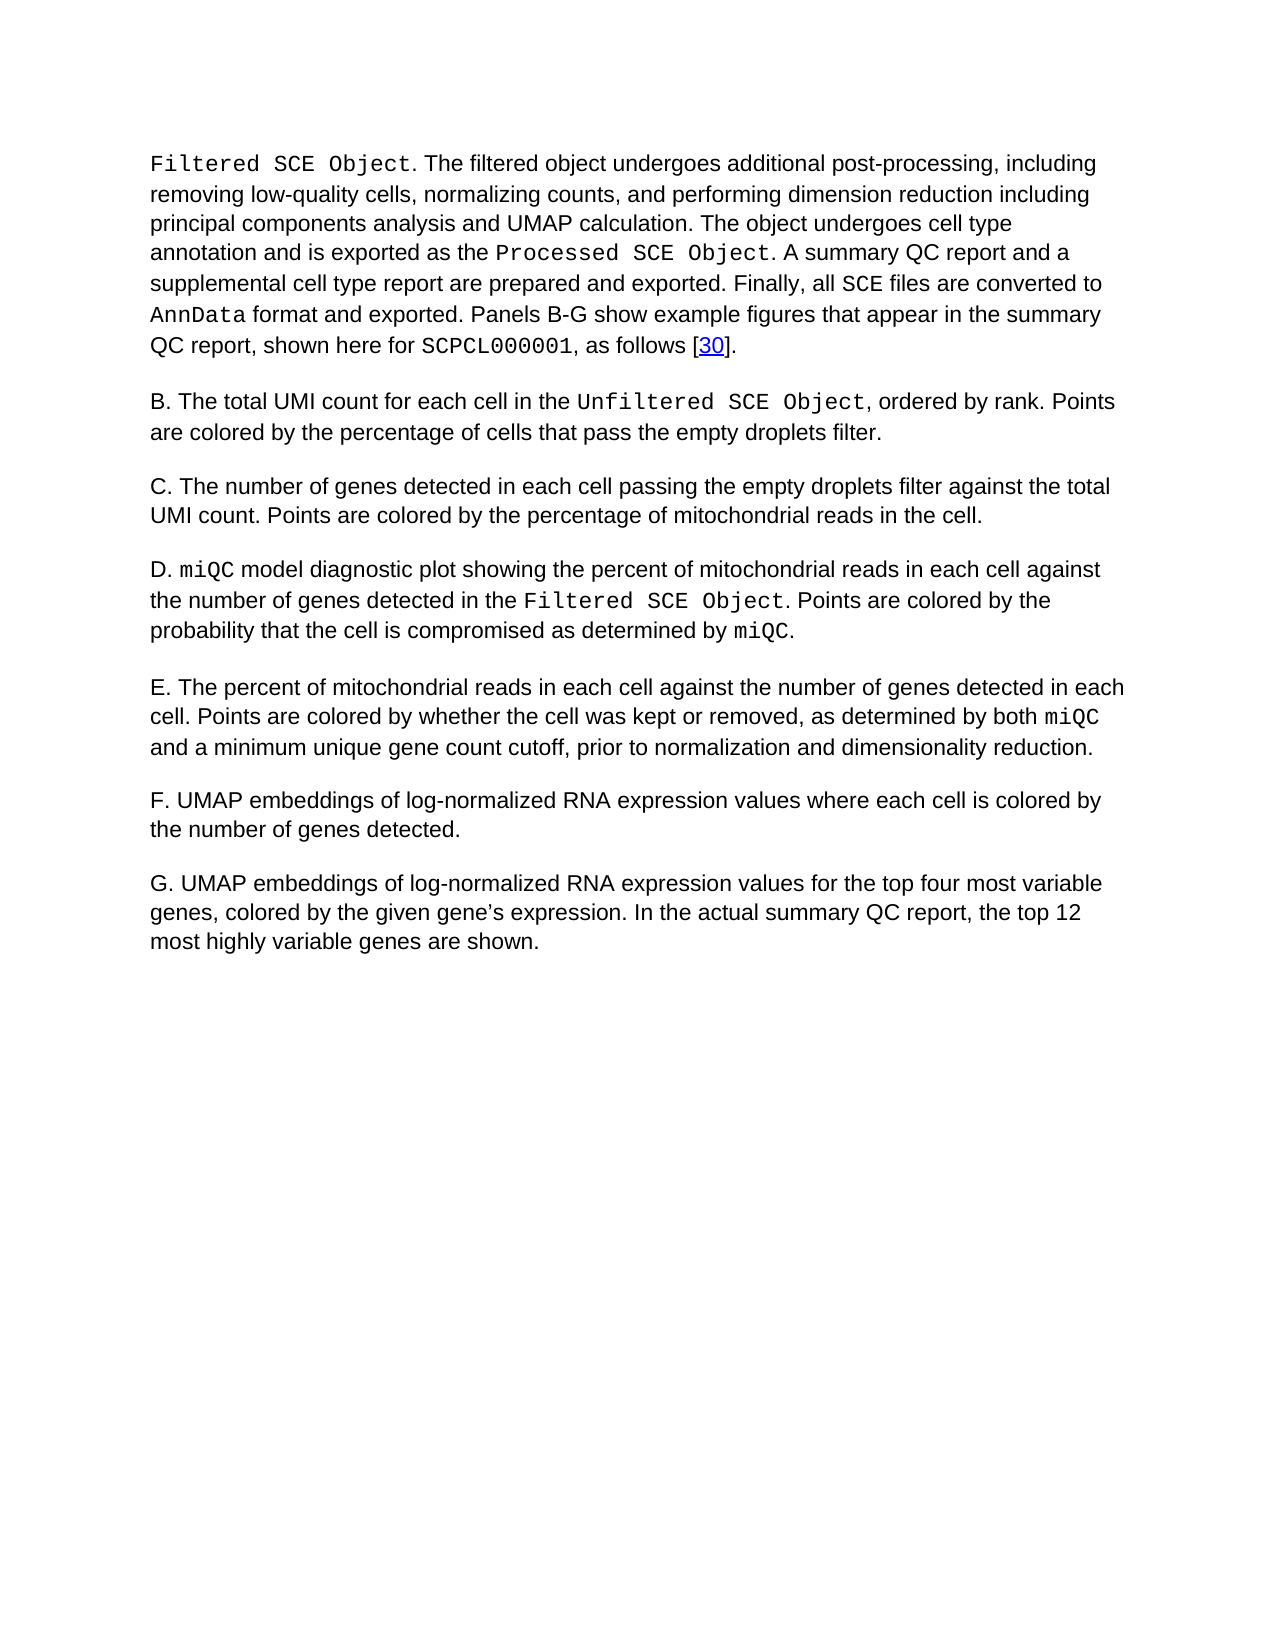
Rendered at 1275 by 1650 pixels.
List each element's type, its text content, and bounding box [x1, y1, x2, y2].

text B. The total UMI count for each cell in the Unfiltered SCE Object, ordered by rank. Points are colored by the percentage of cells that pass the empty droplets filter. [150, 388, 1125, 445]
text C. The number of genes detected in each cell passing the empty droplets filter against the total UMI count. Points are colored by the percentage of mitochondrial reads in the cell. [150, 473, 1125, 528]
text E. The percent of mitochondrial reads in each cell against the number of genes detected in each cell. Points are colored by whether the cell was kept or removed, as determined by both miQC and a minimum unique gene count cutoff, prior to normalization and dimensionality reduction. [150, 674, 1125, 760]
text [150, 150, 1125, 360]
text G. UMAP embeddings of log-normalized RNA expression values for the top four most variable genes, colored by the given gene’s expression. In the actual summary QC report, the top 12 most highly variable genes are shown. [150, 870, 1125, 955]
text D. miQC model diagnostic plot showing the percent of mitochondrial reads in each cell against the number of genes detected in the Filtered SCE Object. Points are colored by the probability that the cell is compromised as determined by miQC. [150, 556, 1125, 646]
text F. UMAP embeddings of log-normalized RNA expression values where each cell is colored by the number of genes detected. [150, 787, 1125, 843]
